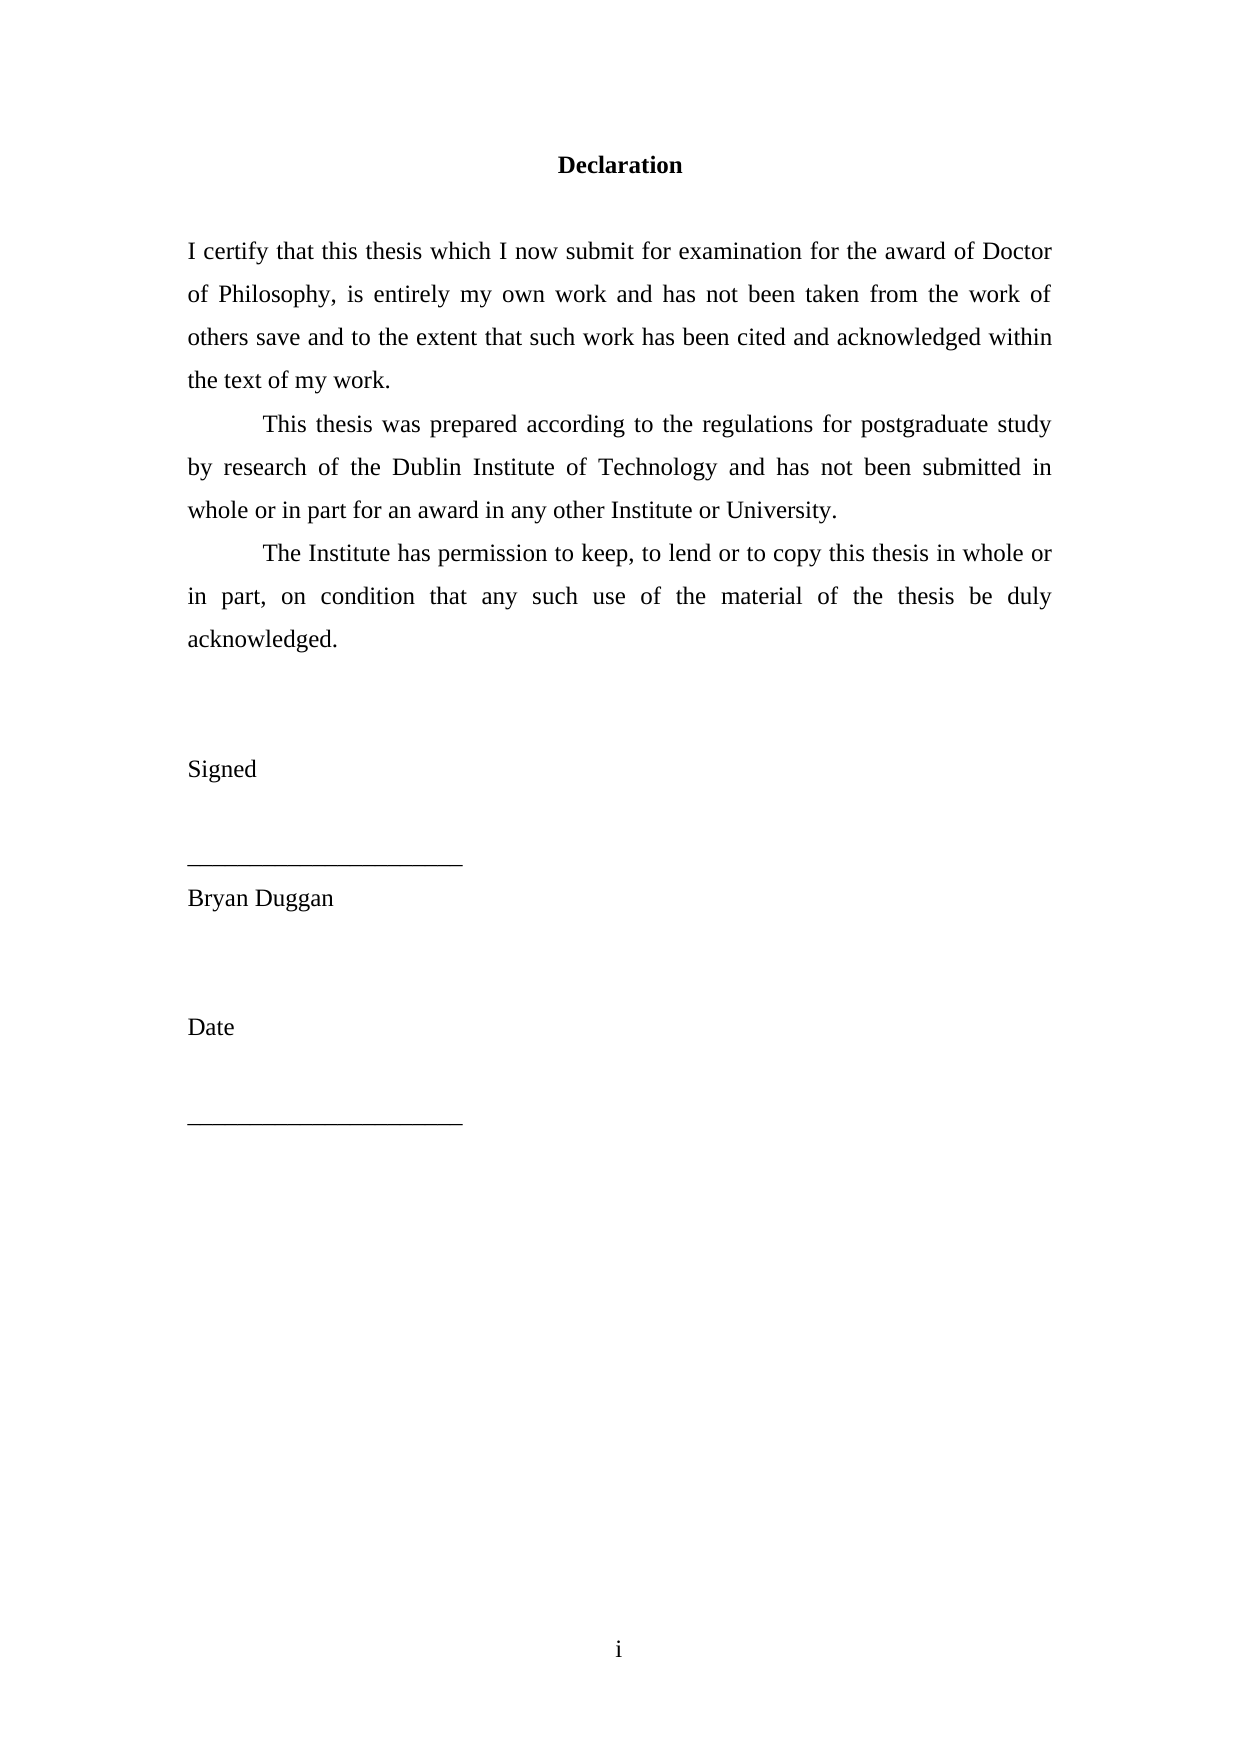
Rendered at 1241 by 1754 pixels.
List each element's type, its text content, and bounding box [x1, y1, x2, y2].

text Bryan Duggan [187, 883, 1053, 912]
text The Institute has permission to keep, to lend or to copy this thesis in whole or in part, on condition that any such use of the material of the thesis be duly acknowledged. [187, 538, 1053, 653]
text This thesis was prepared according to the regulations for postgraduate study by research of the Dublin Institute of Technology and has not been submitted in whole or in part for an award in any other Institute or University. [187, 409, 1053, 524]
text Date [187, 1012, 1053, 1041]
text ______________________ [187, 1099, 1053, 1127]
text Declaration [187, 150, 1053, 179]
text ______________________ [187, 840, 1053, 869]
text I certify that this thesis which I now submit for examination for the award of Doctor of Philosophy, is entirely my own work and has not been taken from the work of others save and to the extent that such work has been cited and acknowledged within the text of my work. [187, 236, 1053, 394]
text Signed [187, 754, 1053, 782]
